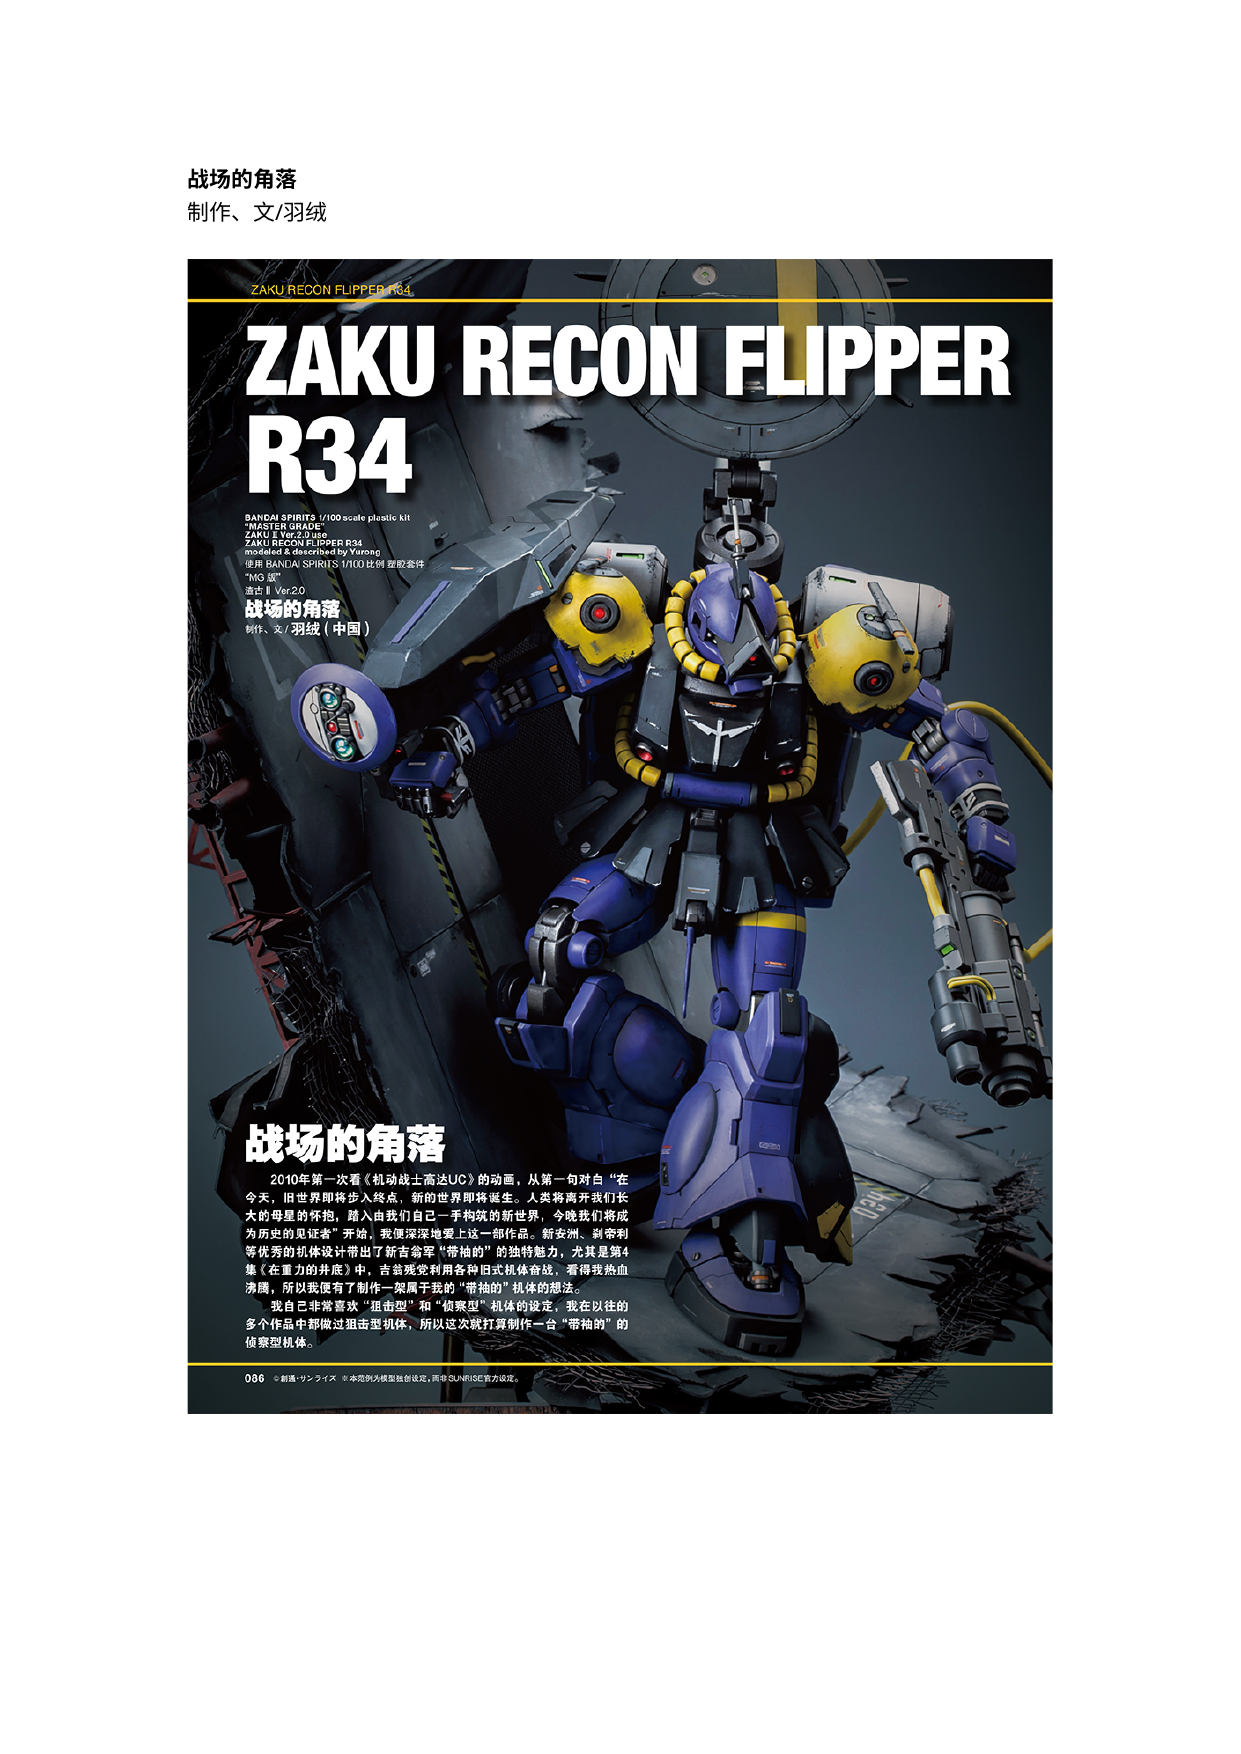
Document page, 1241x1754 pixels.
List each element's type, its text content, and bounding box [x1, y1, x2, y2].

text 制作、文/羽绒 [187, 194, 1053, 227]
picture [187, 259, 1053, 1414]
text 战场的角落 [187, 162, 1053, 194]
